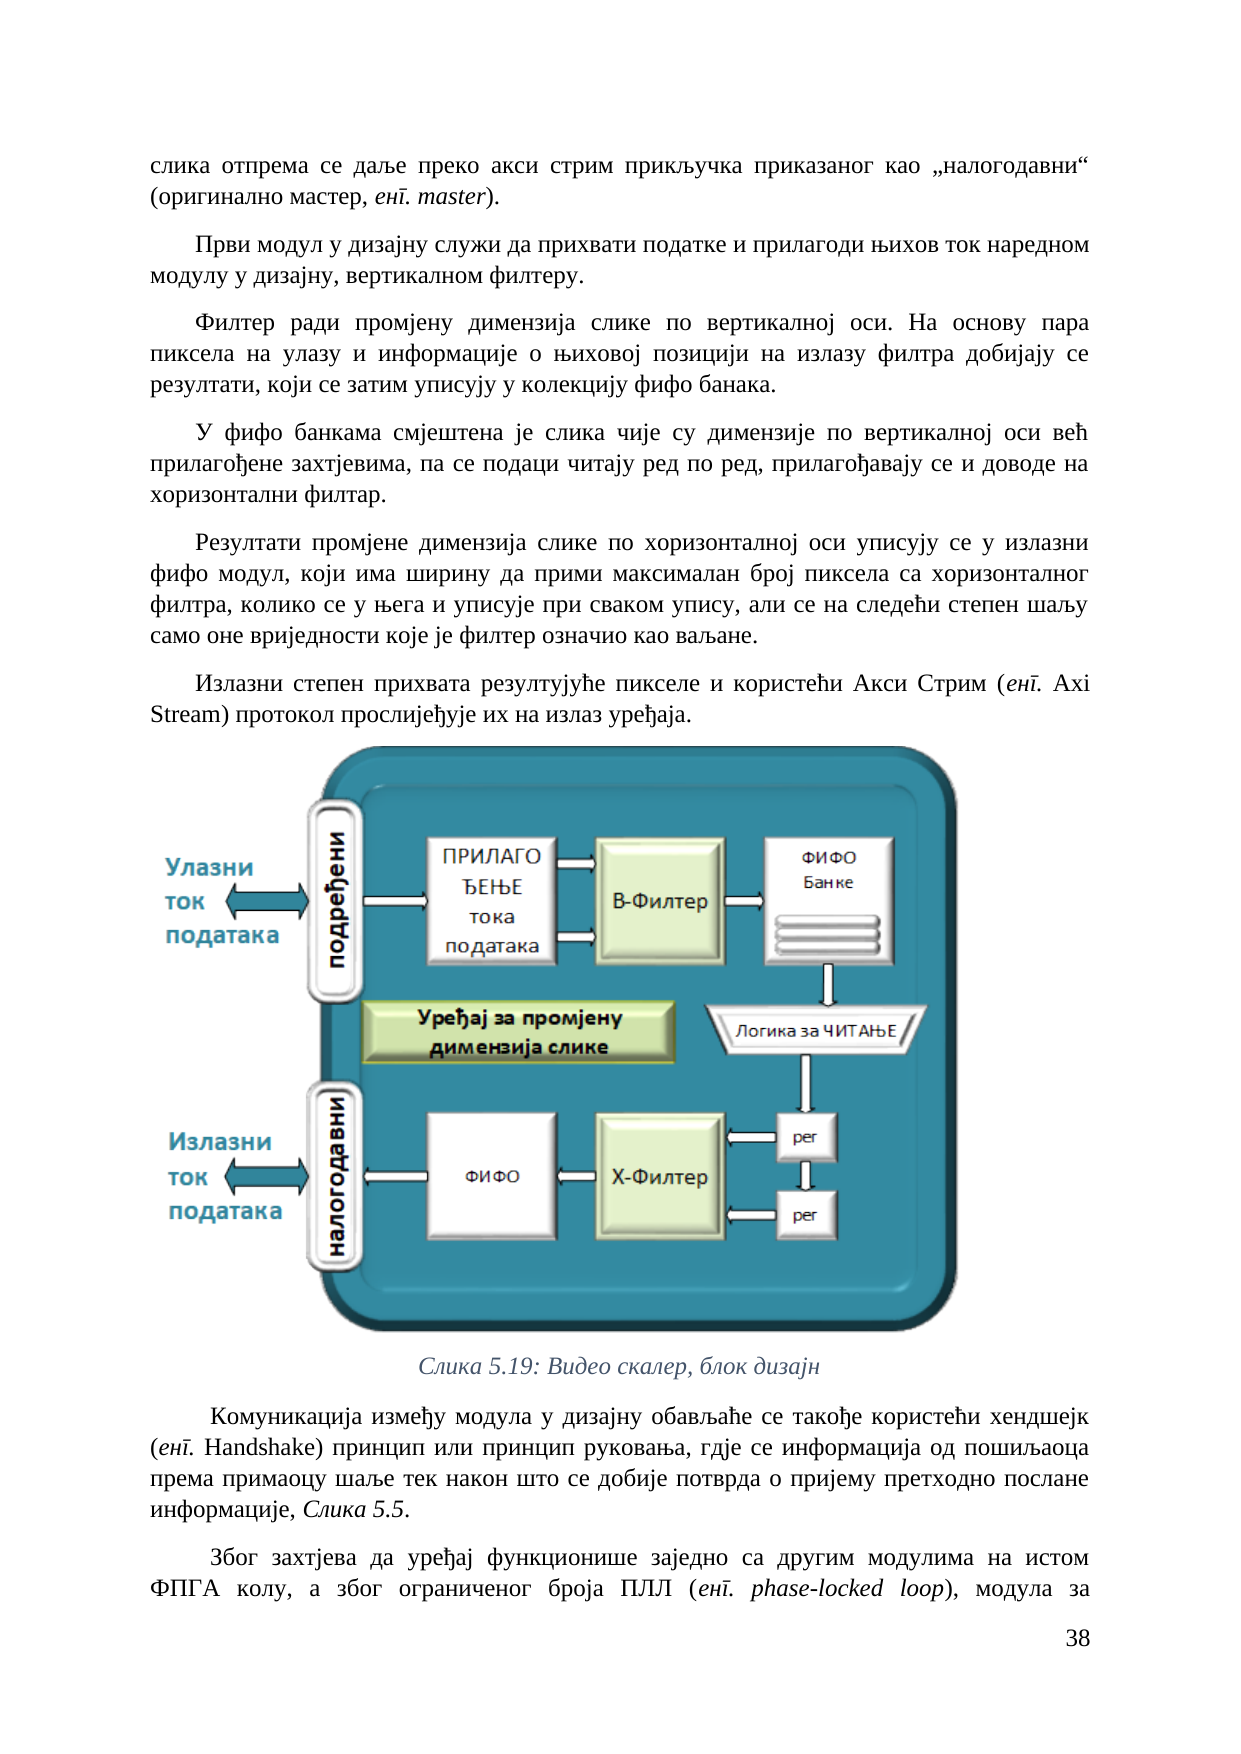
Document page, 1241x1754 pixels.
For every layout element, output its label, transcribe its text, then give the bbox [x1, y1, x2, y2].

text Излазни степен прихвата резултујуће пикселе и користећи Акси Стрим (енг. Axi Stream) протокол прослијеђује их на излаз уређаја. [150, 668, 1090, 728]
text Резултати промјене димензија слике по хоризонталној оси уписују се у излазни фифо модул, који има ширину да прими максималан број пиксела са хоризонталног филтра, колико се у њега и уписује при сваком упису, али се на следећи степен шаљу само оне вриједности које је филтeр означио као ваљане. [150, 527, 1090, 649]
text У фифо банкама смјештена је слика чије су димензије по вертикалној оси већ прилагођене захтјевима, па се подаци читају ред по ред, прилагођавају се и доводе на хоризонтални филтар. [150, 417, 1090, 508]
text Филтер ради промјену димензија слике по вертикалној оси. На основу пара пиксела на улазу и информације о њиховој позицији на излазу филтра добијају се резултати, који се затим уписују у колекцију фифо банака. [150, 307, 1090, 398]
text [150, 1542, 1090, 1601]
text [150, 150, 1090, 210]
text Први модул у дизајну служи да прихвати податке и прилагоди њихов ток наредном модулу у дизајну, вертикалном филтеру. [150, 229, 1090, 288]
picture [150, 746, 961, 1333]
text Комуникација између модула у дизајну обављаће се такође користећи хендшејк (енг. Handshake) принцип или принцип руковања, гдје се информација од пошиљаоца према примаоцу шаље тек након што се добије потврда о пријему претходно послане информације, Слика 5.5. [150, 1401, 1090, 1523]
